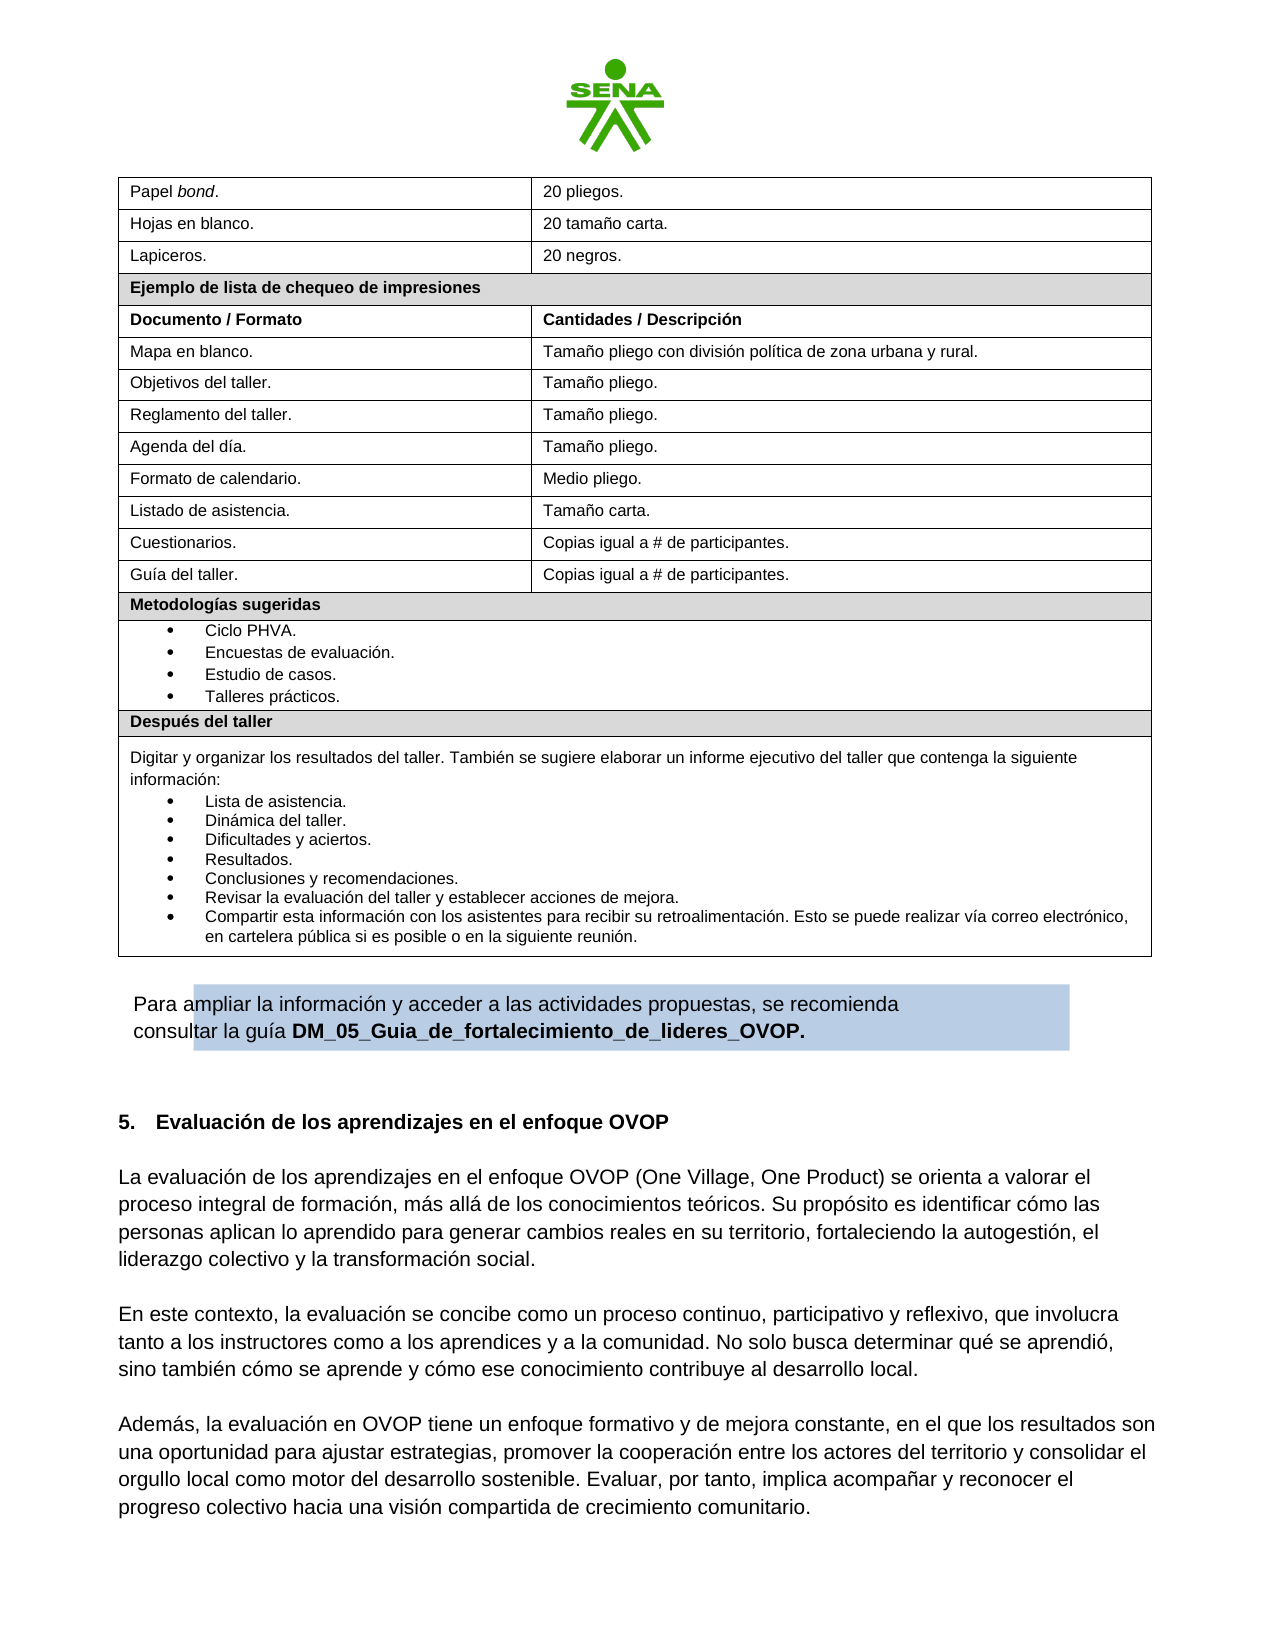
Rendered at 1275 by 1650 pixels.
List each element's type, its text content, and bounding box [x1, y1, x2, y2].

table_cell Después del taller [119, 711, 1151, 736]
table_cell Listado de asistencia. [119, 497, 531, 528]
table_cell 20 negros. [532, 242, 1151, 273]
table_cell Tamaño carta. [532, 497, 1151, 528]
table_cell Tamaño pliego con división política de zona urbana y rural. [532, 338, 1151, 368]
table_cell Cuestionarios. [119, 529, 531, 560]
table_cell Papel bond. [119, 178, 531, 209]
table_cell Documento / Formato [119, 306, 531, 337]
table_cell Formato de calendario. [119, 465, 531, 496]
table_cell Tamaño pliego. [532, 401, 1151, 432]
table_cell Digitar y organizar los resultados del taller. También se sugiere elaborar un informe ejecutivo del taller que contenga la siguiente información: Lista de asistencia. Dinámica del taller. Dificultades y aciertos. Resultados. Conclusiones y recomendaciones. Revisar la evaluación del taller y establecer acciones de mejora. Compartir esta información con los asistentes para recibir su retroalimentación. Esto se puede realizar vía correo electrónico, en cartelera pública si es posible o en la siguiente reunión. [119, 737, 1151, 956]
table_cell Tamaño pliego. [532, 433, 1151, 464]
table_cell Medio pliego. [532, 465, 1151, 496]
table_cell Tamaño pliego. [532, 370, 1151, 400]
table_cell Objetivos del taller. [119, 370, 531, 400]
table_cell Reglamento del taller. [119, 401, 531, 432]
table_cell Copias igual a # de participantes. [532, 561, 1151, 592]
text En este contexto, la evaluación se concibe como un proceso continuo, participativo y reflexivo, que involucra tanto a los instructores como a los aprendices y a la comunidad. No solo busca determinar qué se aprendió, sino también cómo se aprende y cómo ese conocimiento contribuye al desarrollo local. [118, 1302, 1157, 1381]
table_cell Cantidades / Descripción [532, 306, 1151, 337]
table_cell 20 pliegos. [532, 178, 1151, 209]
table_cell Agenda del día. [119, 433, 531, 464]
table_cell Ejemplo de lista de chequeo de impresiones [119, 274, 1151, 305]
table_cell Metodologías sugeridas [119, 593, 1151, 620]
table_cell Lapiceros. [119, 242, 531, 273]
table_cell Guía del taller. [119, 561, 531, 592]
table_cell Mapa en blanco. [119, 338, 531, 368]
text Además, la evaluación en OVOP tiene un enfoque formativo y de mejora constante, en el que los resultados son una oportunidad para ajustar estrategias, promover la cooperación entre los actores del territorio y consolidar el orgullo local como motor del desarrollo sostenible. Evaluar, por tanto, implica acompañar y reconocer el progreso colectivo hacia una visión compartida de crecimiento comunitario. [118, 1412, 1157, 1518]
table_cell Copias igual a # de participantes. [532, 529, 1151, 560]
table_cell 20 tamaño carta. [532, 210, 1151, 241]
table_cell Ciclo PHVA. Encuestas de evaluación. Estudio de casos. Talleres prácticos. [119, 621, 1151, 710]
table_cell Hojas en blanco. [119, 210, 531, 241]
text La evaluación de los aprendizajes en el enfoque OVOP (One Village, One Product) se orienta a valorar el proceso integral de formación, más allá de los conocimientos teóricos. Su propósito es identificar cómo las personas aplican lo aprendido para generar cambios reales en su territorio, fortaleciendo la autogestión, el liderazgo colectivo y la transformación social. [118, 1164, 1157, 1271]
picture [566, 59, 664, 152]
list Evaluación de los aprendizajes en el enfoque OVOP [118, 1109, 1157, 1133]
